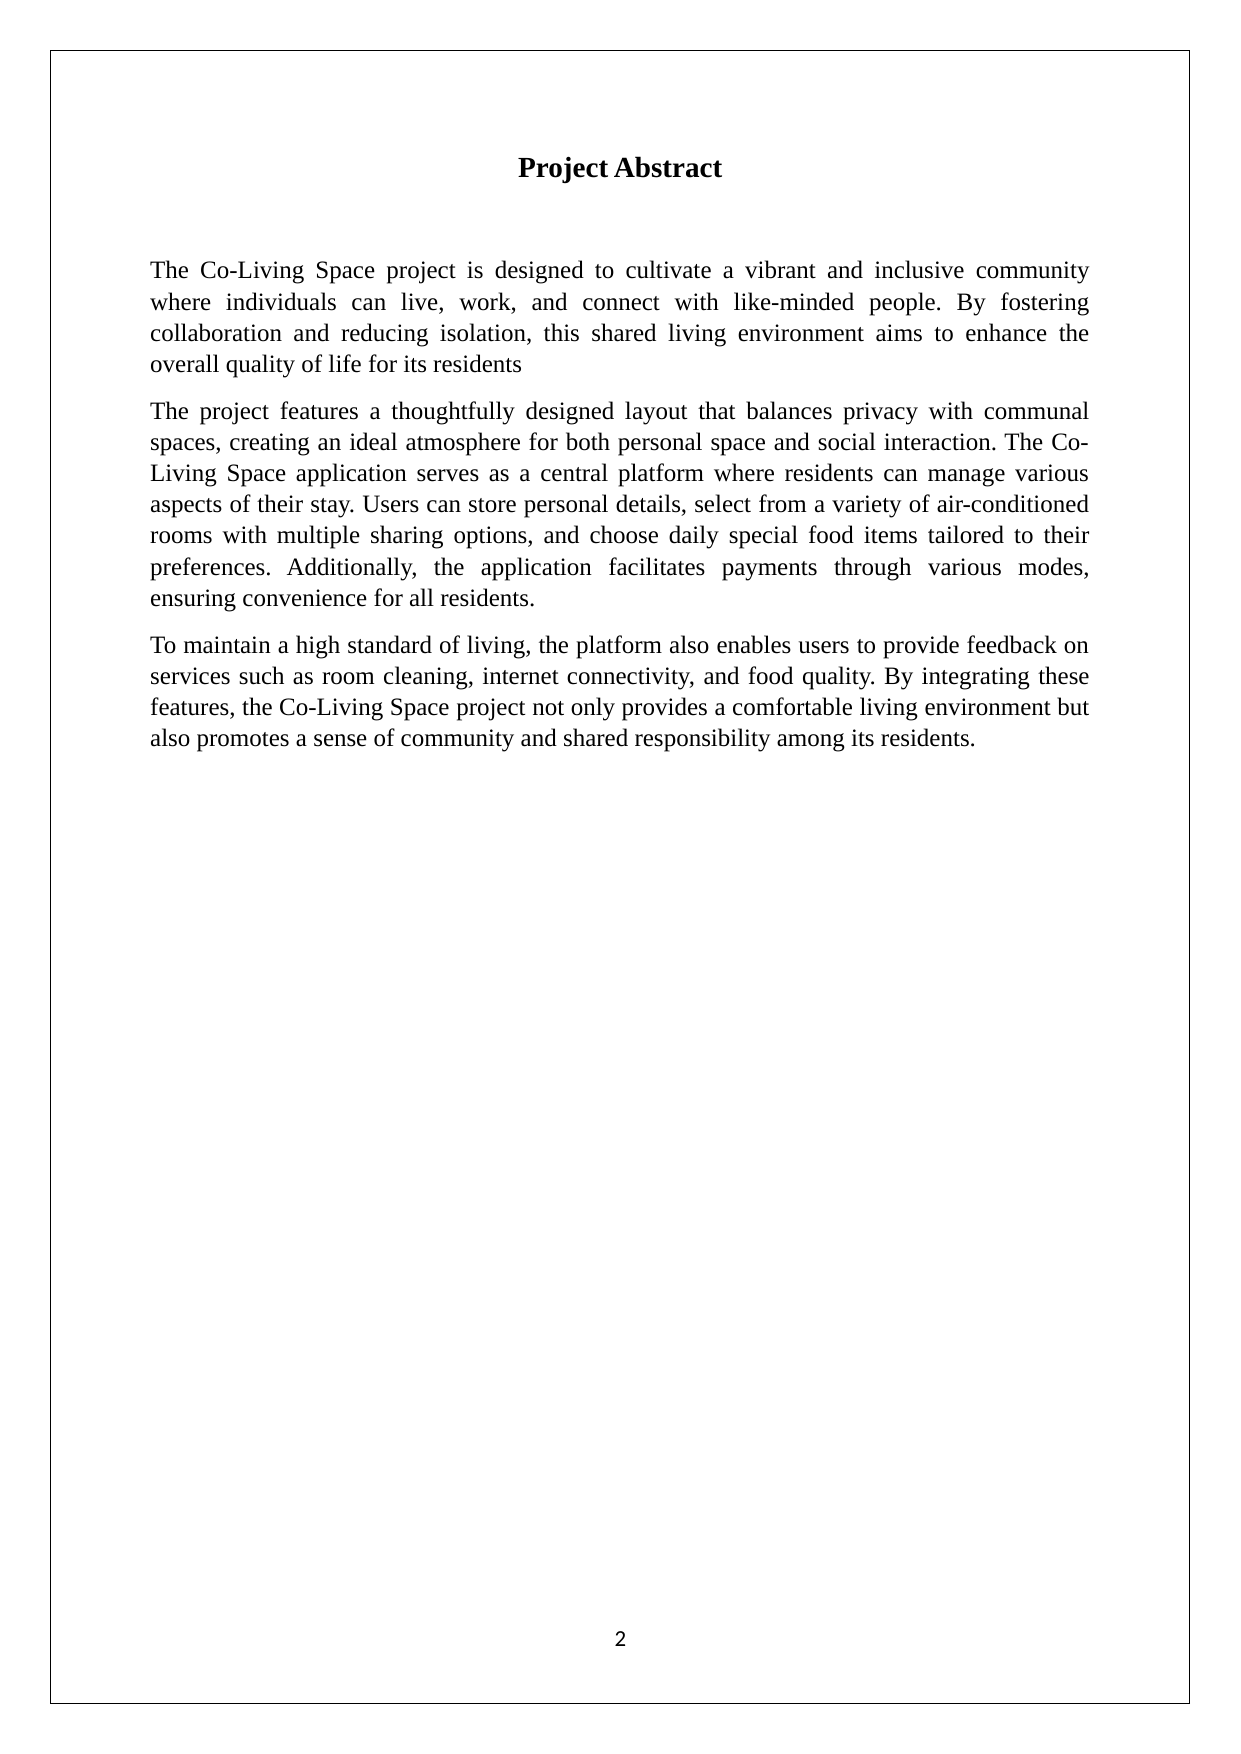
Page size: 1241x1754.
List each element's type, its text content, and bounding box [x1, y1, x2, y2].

text To maintain a high standard of living, the platform also enables users to provide feedback on services such as room cleaning, internet connectivity, and food quality. By integrating these features, the Co-Living Space project not only provides a comfortable living environment but also promotes a sense of community and shared responsibility among its residents. [150, 630, 1090, 752]
text The project features a thoughtfully designed layout that balances privacy with communal spaces, creating an ideal atmosphere for both personal space and social interaction. The Co-Living Space application serves as a central platform where residents can manage various aspects of their stay. Users can store personal details, select from a variety of air-conditioned rooms with multiple sharing options, and choose daily special food items tailored to their preferences. Additionally, the application facilitates payments through various modes, ensuring convenience for all residents. [150, 396, 1090, 611]
text Project Abstract [150, 150, 1090, 183]
text The Co-Living Space project is designed to cultivate a vibrant and inclusive community where individuals can live, work, and connect with like-minded people. By fostering collaboration and reducing isolation, this shared living environment aims to enhance the overall quality of life for its residents [150, 256, 1090, 377]
